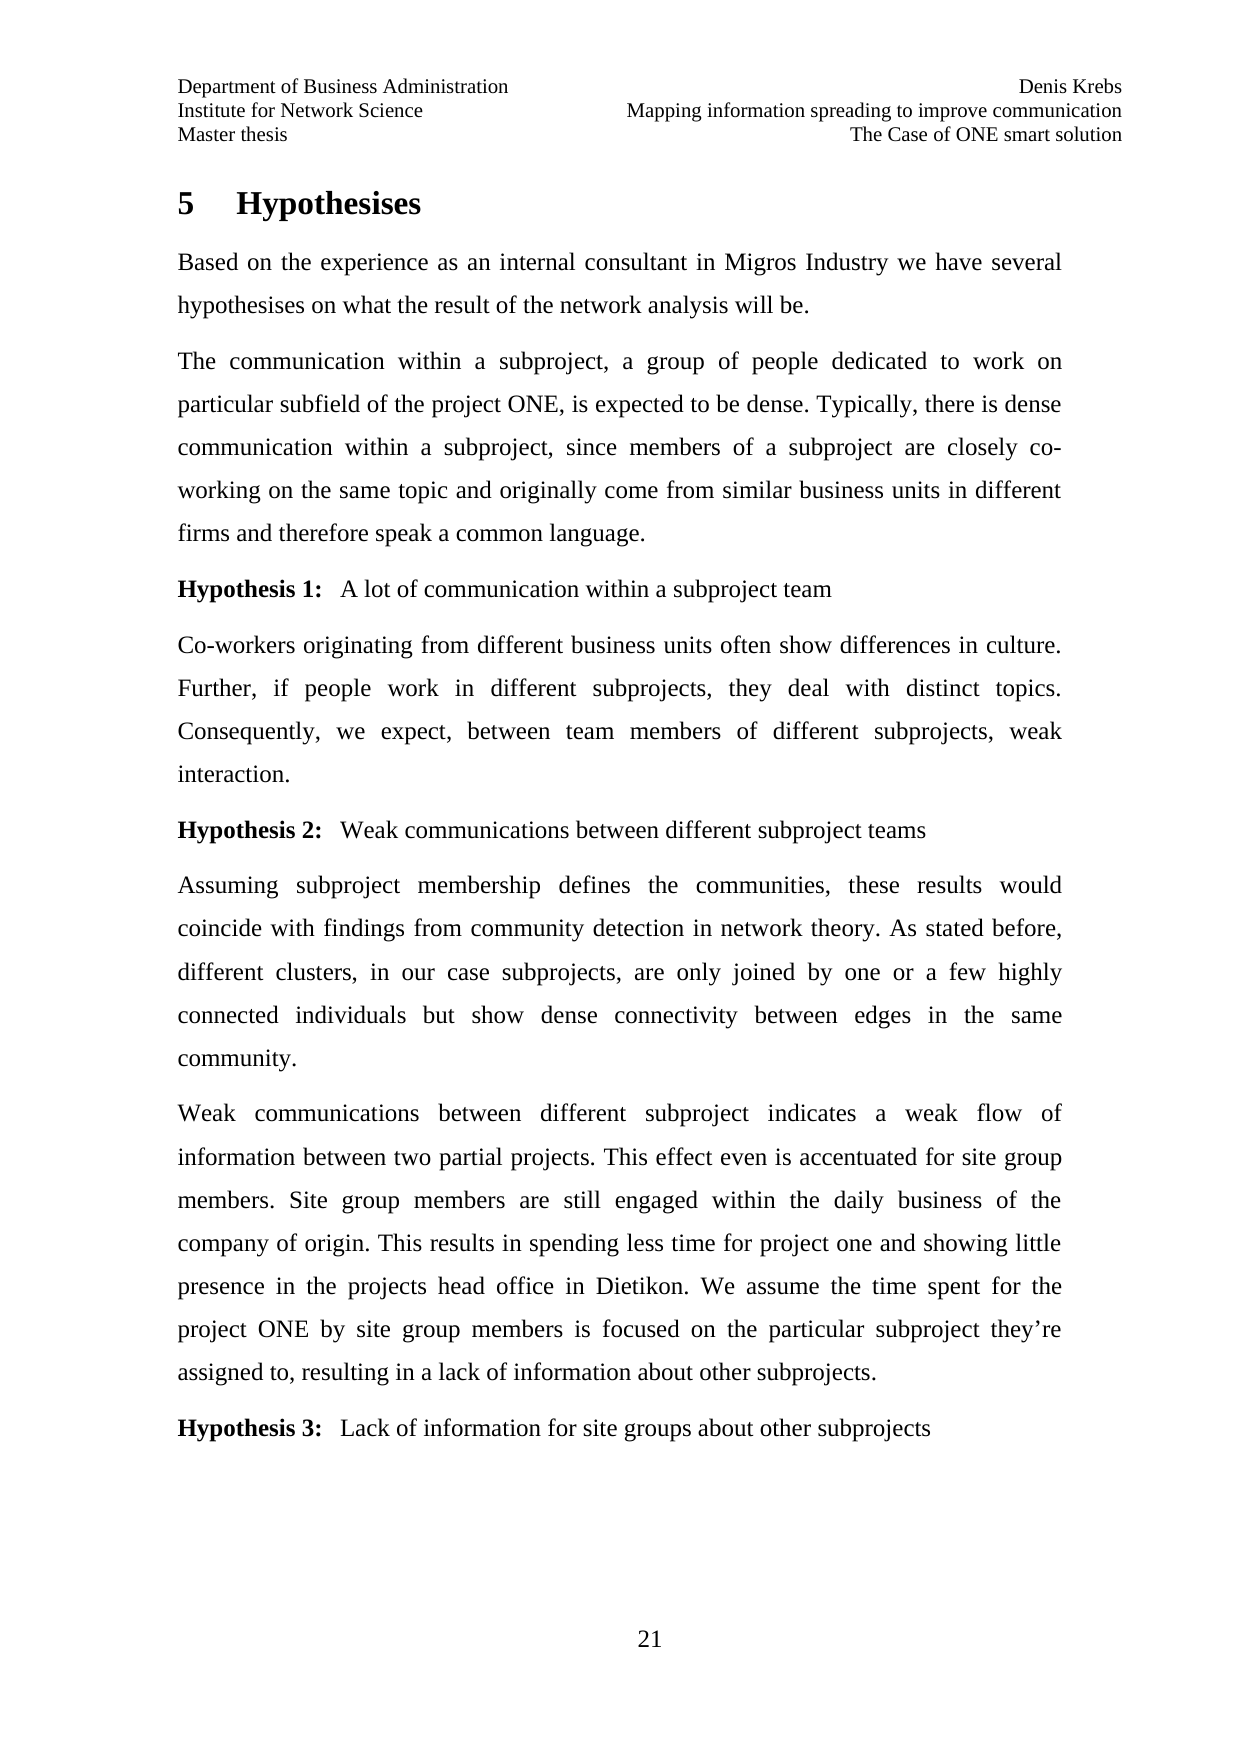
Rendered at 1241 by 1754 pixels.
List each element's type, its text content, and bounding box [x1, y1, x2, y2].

subtitle 5 Hypothesises [177, 183, 1063, 222]
text Weak communications between different subproject indicates a weak flow of information between two partial projects. This effect even is accentuated for site group members. Site group members are still engaged within the daily business of the company of origin. This results in spending less time for project one and showing little presence in the projects head office in Dietikon. We assume the time spent for the project ONE by site group members is focused on the particular subproject they’re assigned to, resulting in a lack of information about other subprojects. [177, 1098, 1063, 1386]
text Hypothesis 1: A lot of communication within a subproject team [177, 574, 1063, 603]
text Hypothesis 2: Weak communications between different subproject teams [177, 815, 1063, 843]
text The communication within a subproject, a group of people dedicated to work on particular subfield of the project ONE, is expected to be dense. Typically, there is dense communication within a subproject, since members of a subproject are closely co-working on the same topic and originally come from similar business units in different firms and therefore speak a common language. [177, 346, 1063, 547]
text Co-workers originating from different business units often show differences in culture. Further, if people work in different subprojects, they deal with distinct topics. Consequently, we expect, between team members of different subprojects, weak interaction. [177, 630, 1063, 788]
text Based on the experience as an internal consultant in Migros Industry we have several hypothesises on what the result of the network analysis will be. [177, 247, 1063, 319]
text Assuming subproject membership defines the communities, these results would coincide with findings from community detection in network theory. As stated before, different clusters, in our case subprojects, are only joined by one or a few highly connected individuals but show dense connectivity between edges in the same community. [177, 870, 1063, 1072]
text Hypothesis 3: Lack of information for site groups about other subprojects [177, 1413, 1063, 1442]
